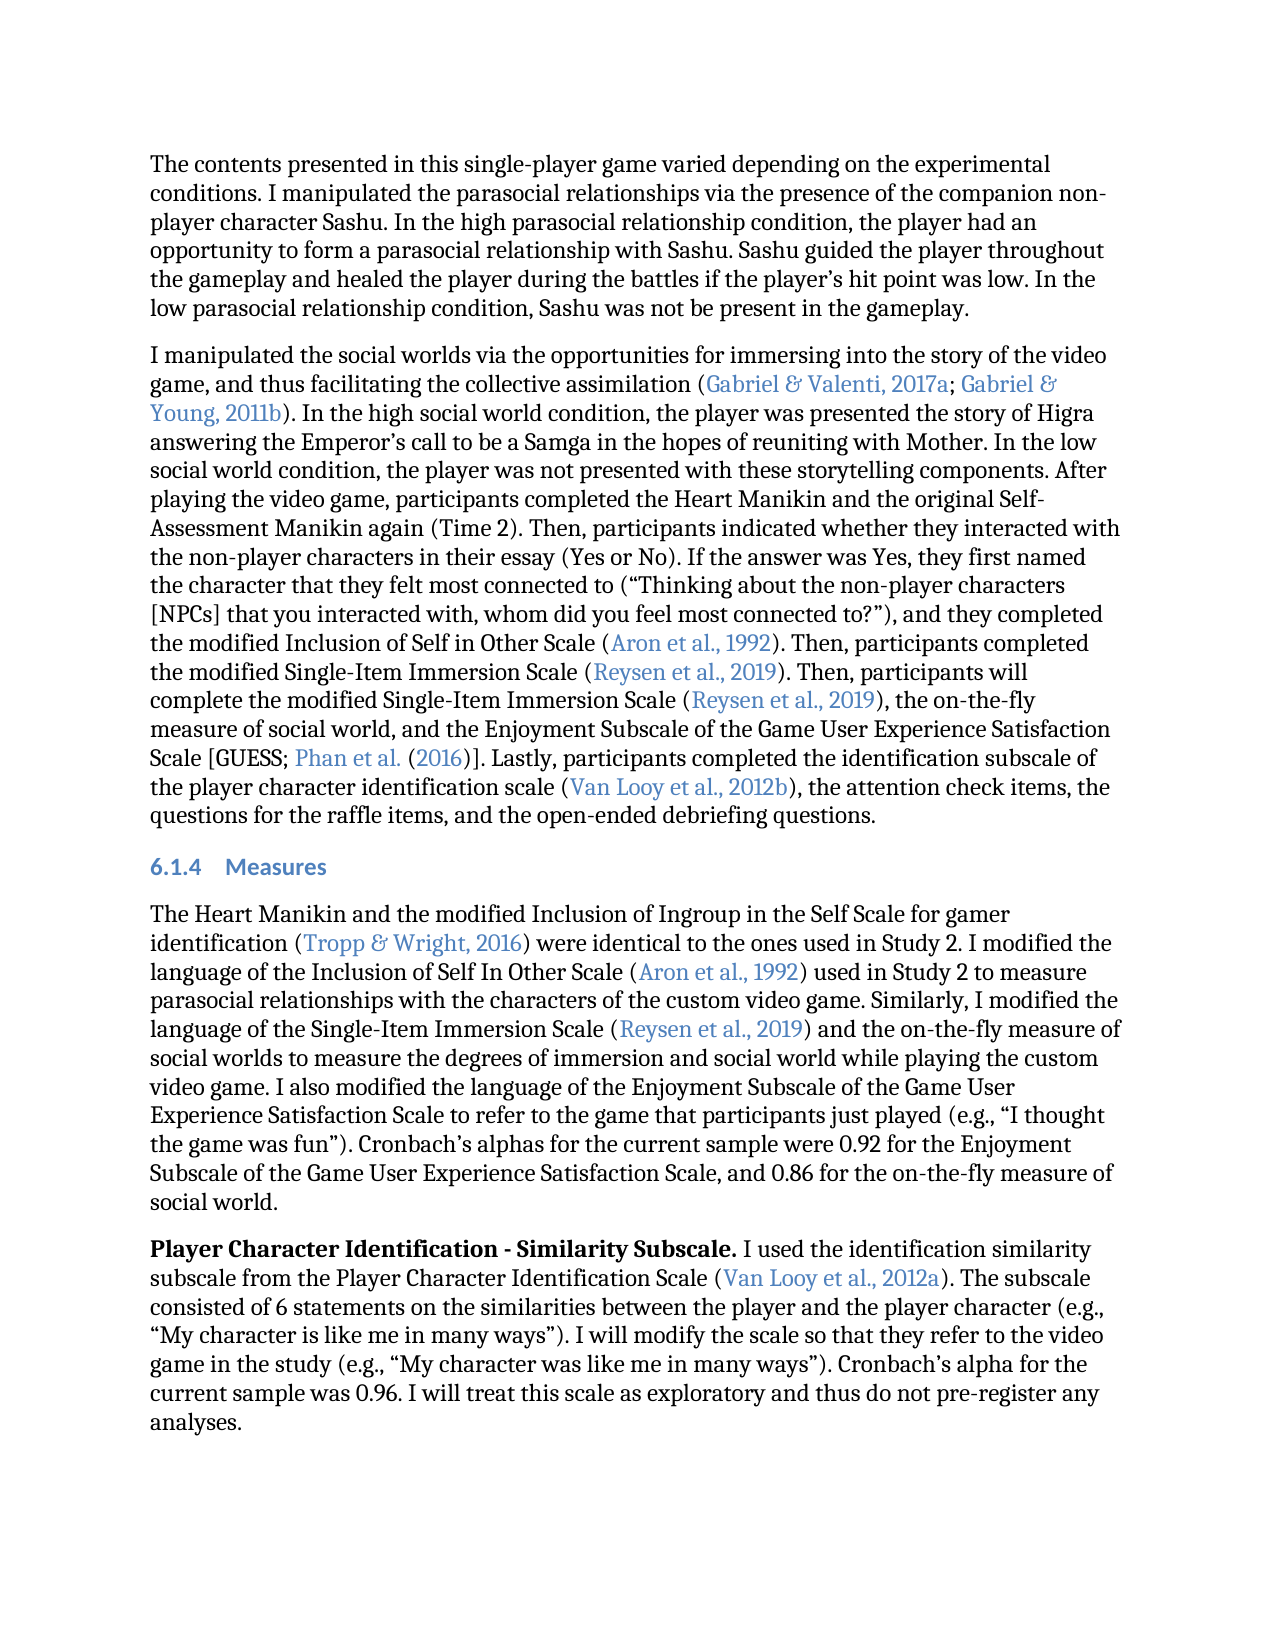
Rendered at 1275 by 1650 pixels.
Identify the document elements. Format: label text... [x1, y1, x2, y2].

text Player Character Identification - Similarity Subscale. I used the identification similarity subscale from the Player Character Identification Scale (Van Looy et al., 2012a). The subscale consisted of 6 statements on the similarities between the player and the player character (e.g., “My character is like me in many ways”). I will modify the scale so that they refer to the video game in the study (e.g., “My character was like me in many ways”). Cronbach’s alpha for the current sample was 0.96. I will treat this scale as exploratory and thus do not pre-register any analyses. [150, 1235, 1125, 1436]
text I manipulated the social worlds via the opportunities for immersing into the story of the video game, and thus facilitating the collective assimilation (Gabriel & Valenti, 2017a; Gabriel & Young, 2011b). In the high social world condition, the player was presented the story of Higra answering the Emperor’s call to be a Samga in the hopes of reuniting with Mother. In the low social world condition, the player was not presented with these storytelling components. After playing the video game, participants completed the Heart Manikin and the original Self-Assessment Manikin again (Time 2). Then, participants indicated whether they interacted with the non-player characters in their essay (Yes or No). If the answer was Yes, they first named the character that they felt most connected to (“Thinking about the non-player characters [NPCs] that you interacted with, whom did you feel most connected to?”), and they completed the modified Inclusion of Self in Other Scale (Aron et al., 1992). Then, participants completed the modified Single-Item Immersion Scale (Reysen et al., 2019). Then, participants will complete the modified Single-Item Immersion Scale (Reysen et al., 2019), the on-the-fly measure of social world, and the Enjoyment Subscale of the Game User Experience Satisfaction Scale [GUESS; Phan et al. (2016)]. Lastly, participants completed the identification subscale of the player character identification scale (Van Looy et al., 2012b), the attention check items, the questions for the raffle items, and the open-ended debriefing questions. [150, 341, 1125, 830]
text The contents presented in this single-player game varied depending on the experimental conditions. I manipulated the parasocial relationships via the presence of the companion non-player character Sashu. In the high parasocial relationship condition, the player had an opportunity to form a parasocial relationship with Sashu. Sashu guided the player throughout the gameplay and healed the player during the battles if the player’s hit point was low. In the low parasocial relationship condition, Sashu was not be present in the gameplay. [150, 150, 1125, 322]
subtitle 6.1.4 Measures [150, 851, 1125, 881]
text The Heart Manikin and the modified Inclusion of Ingroup in the Self Scale for gamer identification (Tropp & Wright, 2016) were identical to the ones used in Study 2. I modified the language of the Inclusion of Self In Other Scale (Aron et al., 1992) used in Study 2 to measure parasocial relationships with the characters of the custom video game. Similarly, I modified the language of the Single-Item Immersion Scale (Reysen et al., 2019) and the on-the-fly measure of social worlds to measure the degrees of immersion and social world while playing the custom video game. I also modified the language of the Enjoyment Subscale of the Game User Experience Satisfaction Scale to refer to the game that participants just played (e.g., “I thought the game was fun”). Cronbach’s alphas for the current sample were 0.92 for the Enjoyment Subscale of the Game User Experience Satisfaction Scale, and 0.86 for the on-the-fly measure of social world. [150, 900, 1125, 1216]
